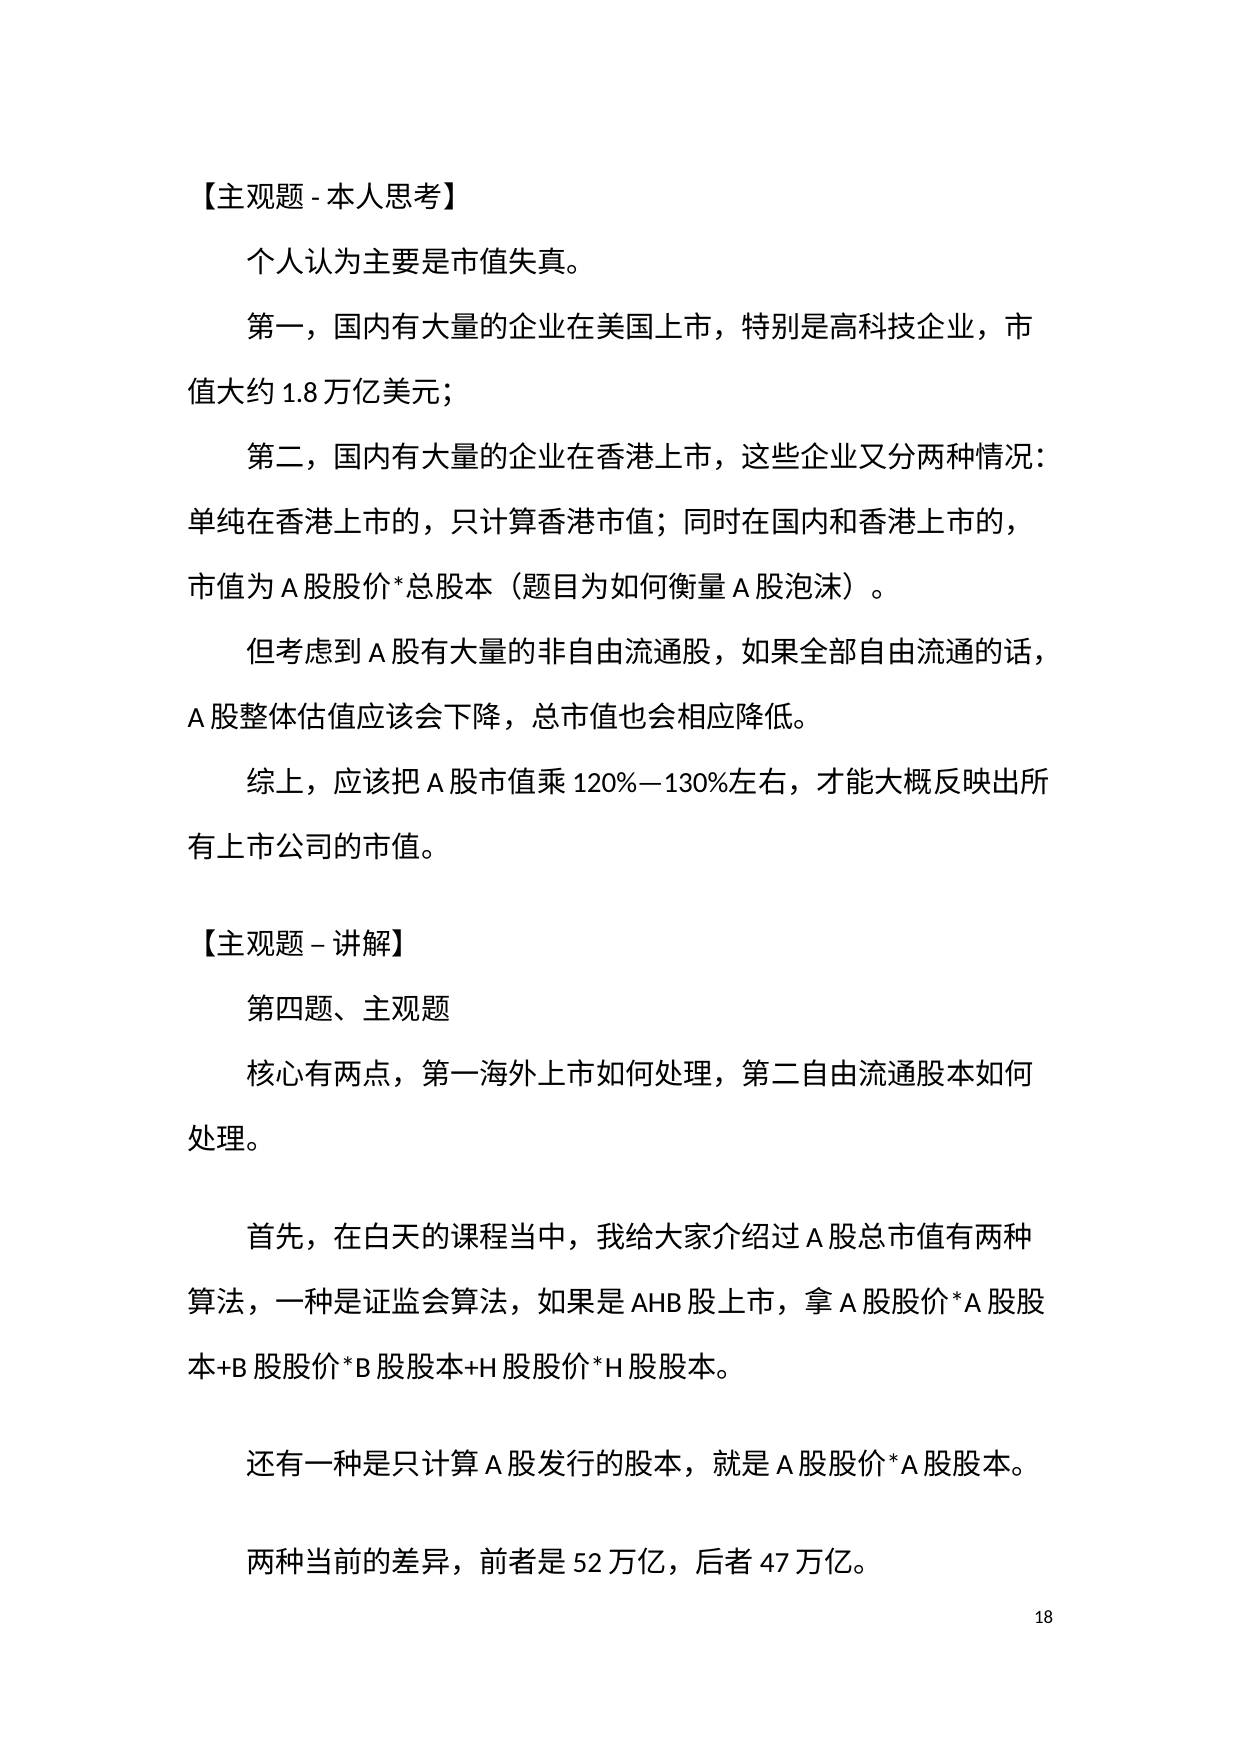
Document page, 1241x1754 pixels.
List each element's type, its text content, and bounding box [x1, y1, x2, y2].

text 第一，国内有大量的企业在美国上市，特别是高科技企业，市值大约1.8万亿美元； [187, 292, 1053, 422]
text 【主观题 - 本人思考】 [187, 162, 1053, 227]
text 第二，国内有大量的企业在香港上市，这些企业又分两种情况：单纯在香港上市的，只计算香港市值；同时在国内和香港上市的，市值为A股股价*总股本（题目为如何衡量A股泡沫）。 [187, 422, 1053, 617]
text 两种当前的差异，前者是52万亿，后者47万亿。 [187, 1527, 1053, 1592]
text 【主观题 – 讲解】 [187, 909, 1053, 974]
text 个人认为主要是市值失真。 [187, 227, 1053, 292]
text 核心有两点，第一海外上市如何处理，第二自由流通股本如何处理。 [187, 1039, 1053, 1169]
text 综上，应该把A股市值乘120%—130%左右，才能大概反映出所有上市公司的市值。 [187, 747, 1053, 877]
text 但考虑到A股有大量的非自由流通股，如果全部自由流通的话，A股整体估值应该会下降，总市值也会相应降低。 [187, 617, 1053, 747]
text 首先，在白天的课程当中，我给大家介绍过A股总市值有两种算法，一种是证监会算法，如果是AHB股上市，拿A股股价*A股股本+B股股价*B股股本+H股股价*H股股本。 [187, 1202, 1053, 1397]
text 第四题、主观题 [187, 974, 1053, 1039]
text 还有一种是只计算A股发行的股本，就是A股股价*A股股本。 [187, 1429, 1053, 1494]
